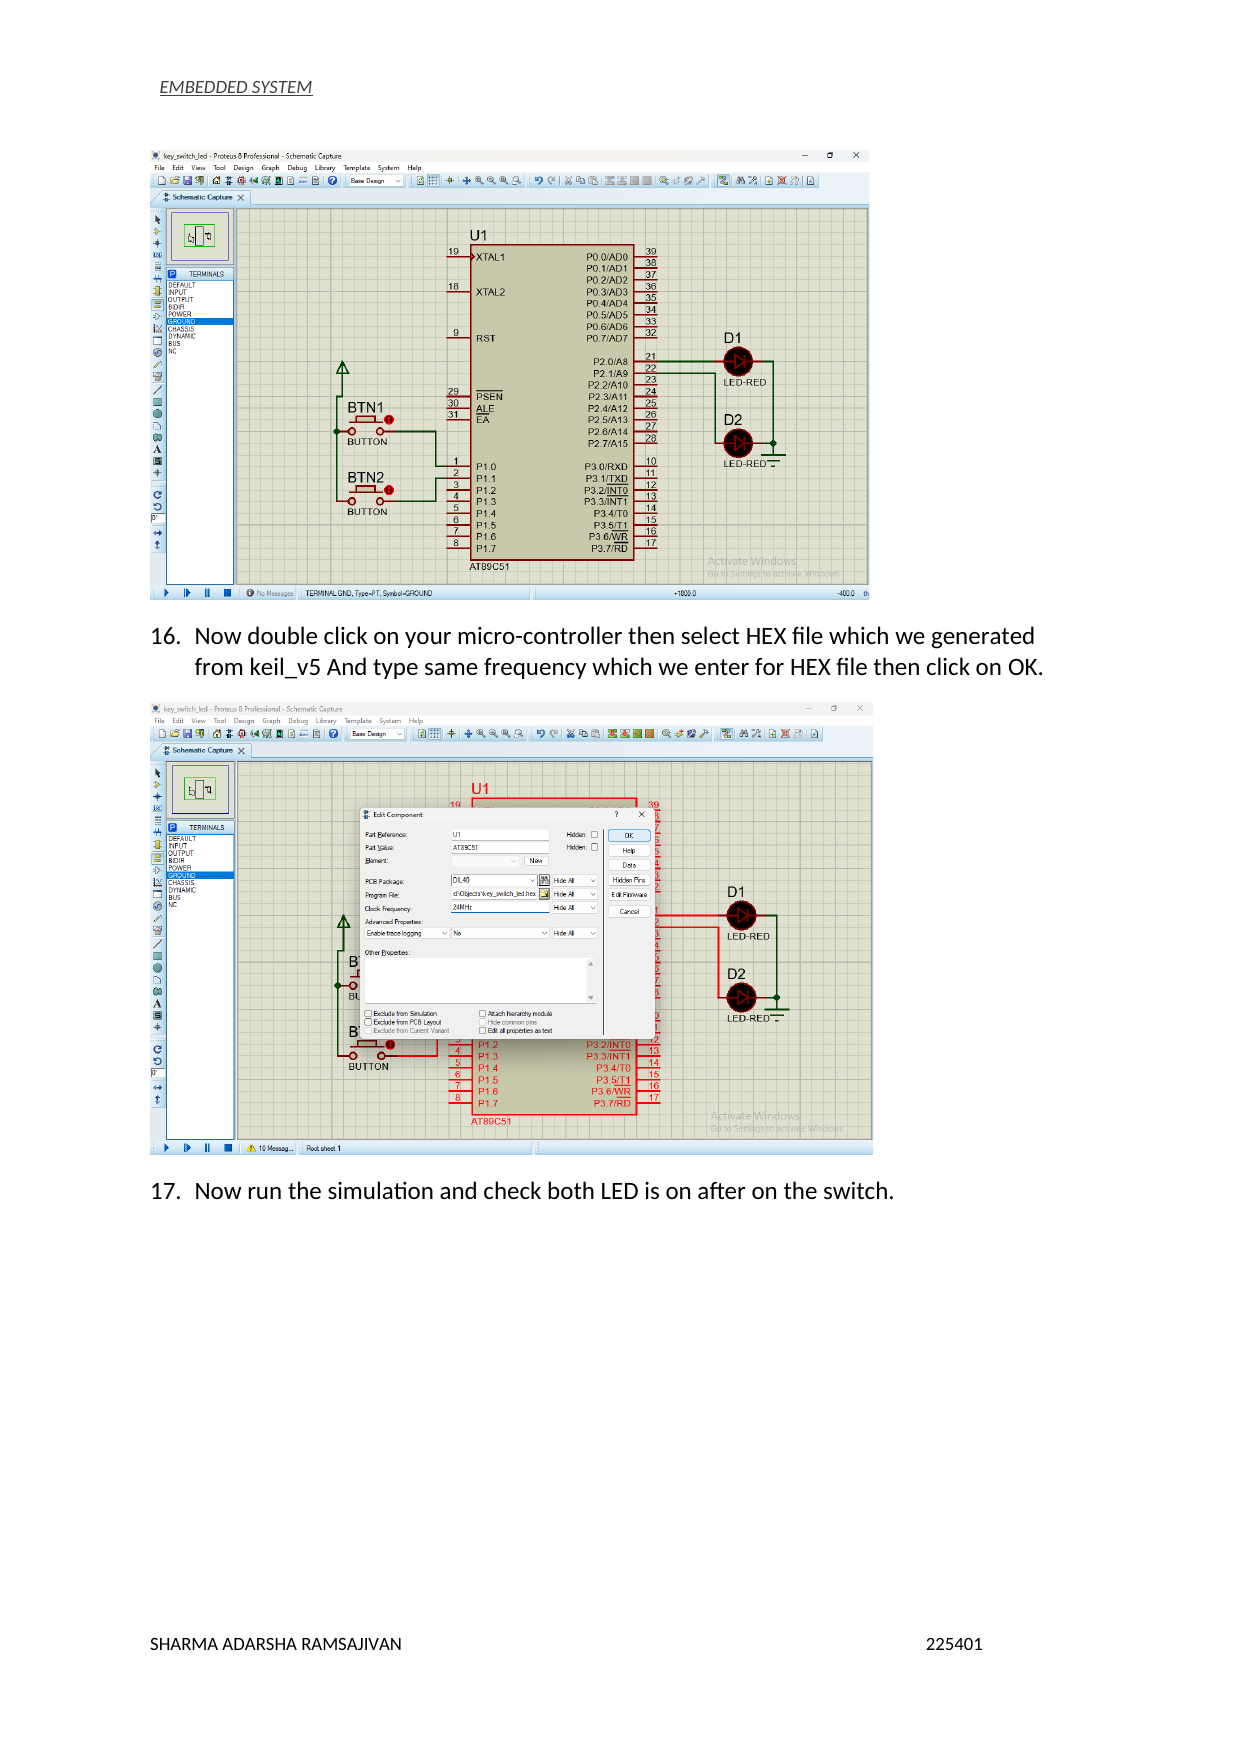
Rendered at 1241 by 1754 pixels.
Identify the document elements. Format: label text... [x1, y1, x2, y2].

picture [150, 150, 870, 600]
list Now double click on your micro-controller then select HEX file which we generated from keil_v5 And type same frequency which we enter for HEX file then click on OK. [150, 621, 1090, 682]
list Now run the simulation and check both LED is on after on the switch. [150, 1175, 1090, 1206]
picture [150, 702, 874, 1155]
